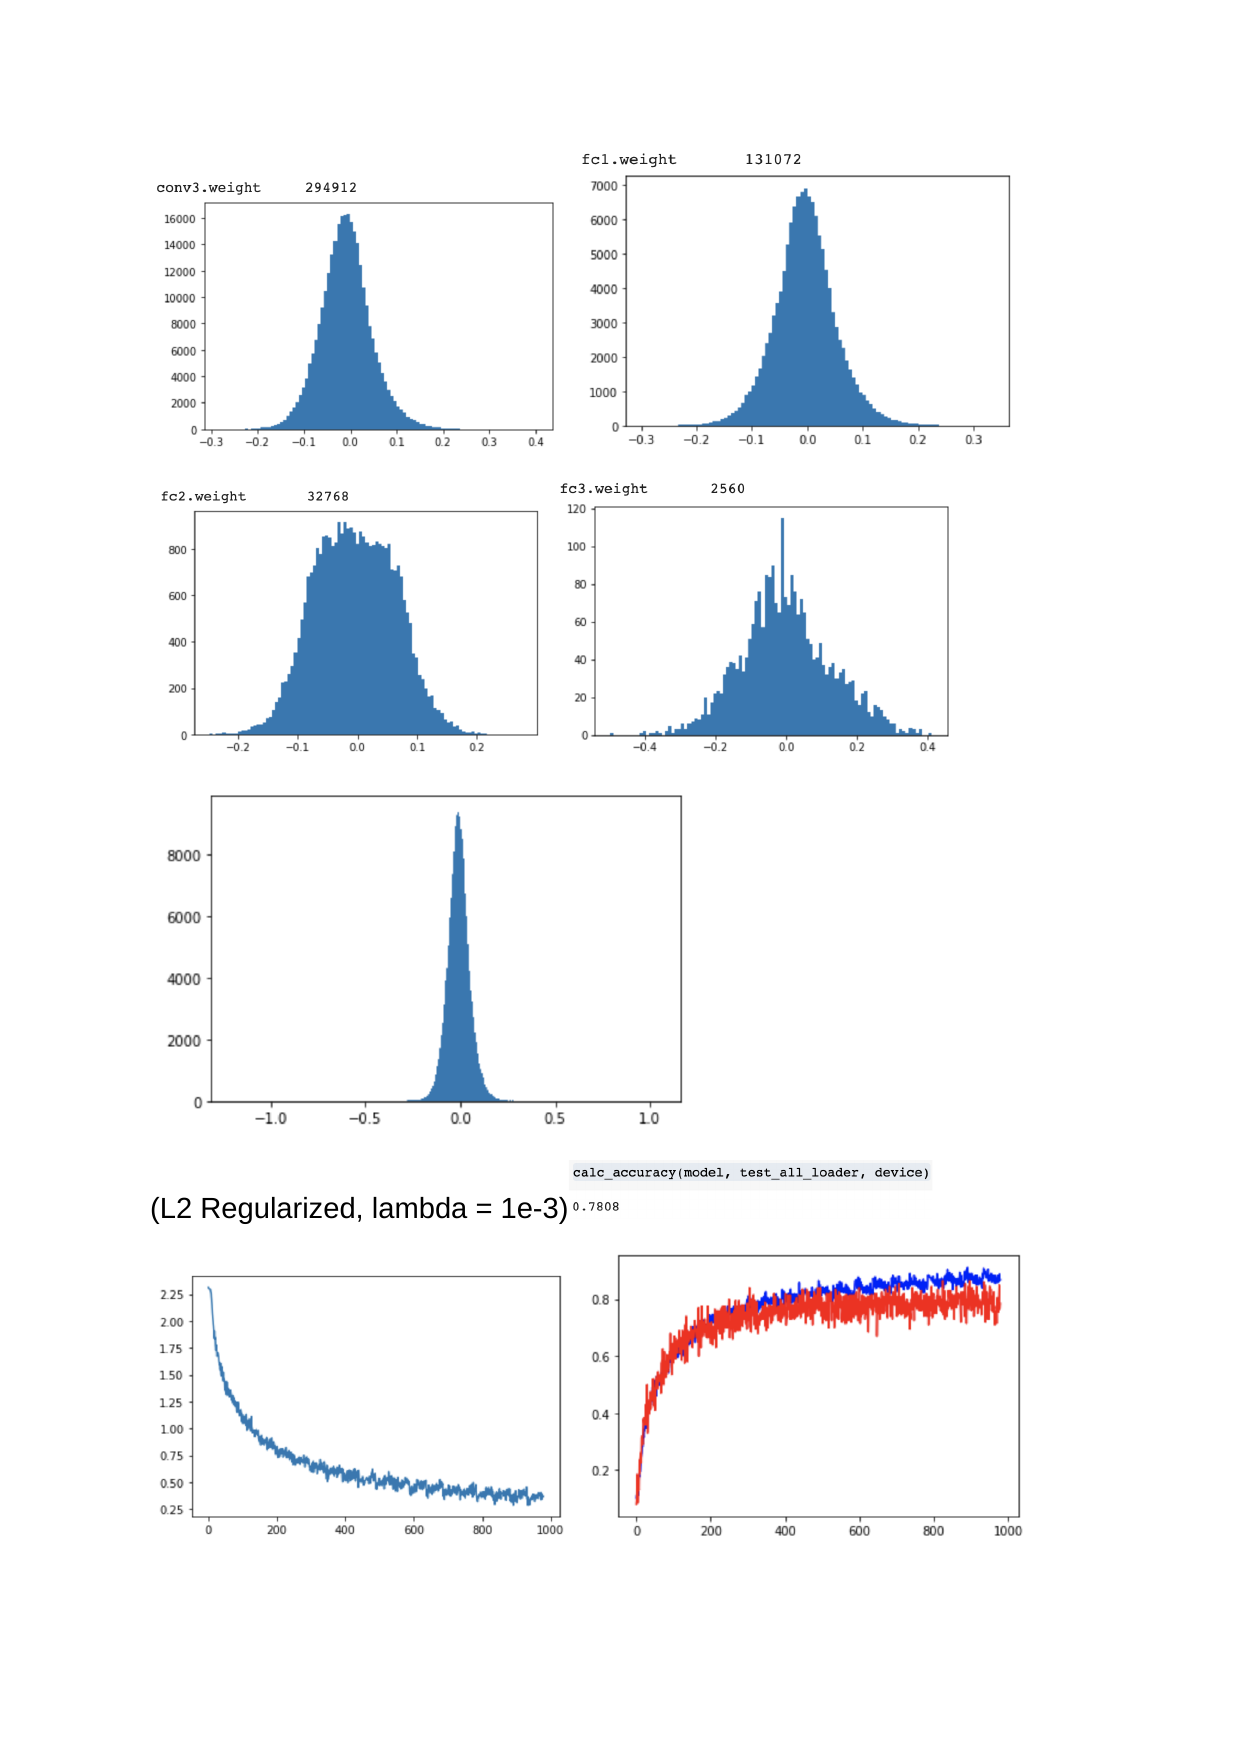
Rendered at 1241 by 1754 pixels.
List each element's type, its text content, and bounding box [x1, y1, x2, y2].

picture [150, 150, 1028, 453]
picture [568, 1160, 933, 1219]
picture [150, 1249, 1053, 1546]
picture [150, 477, 964, 757]
picture [150, 781, 704, 1136]
